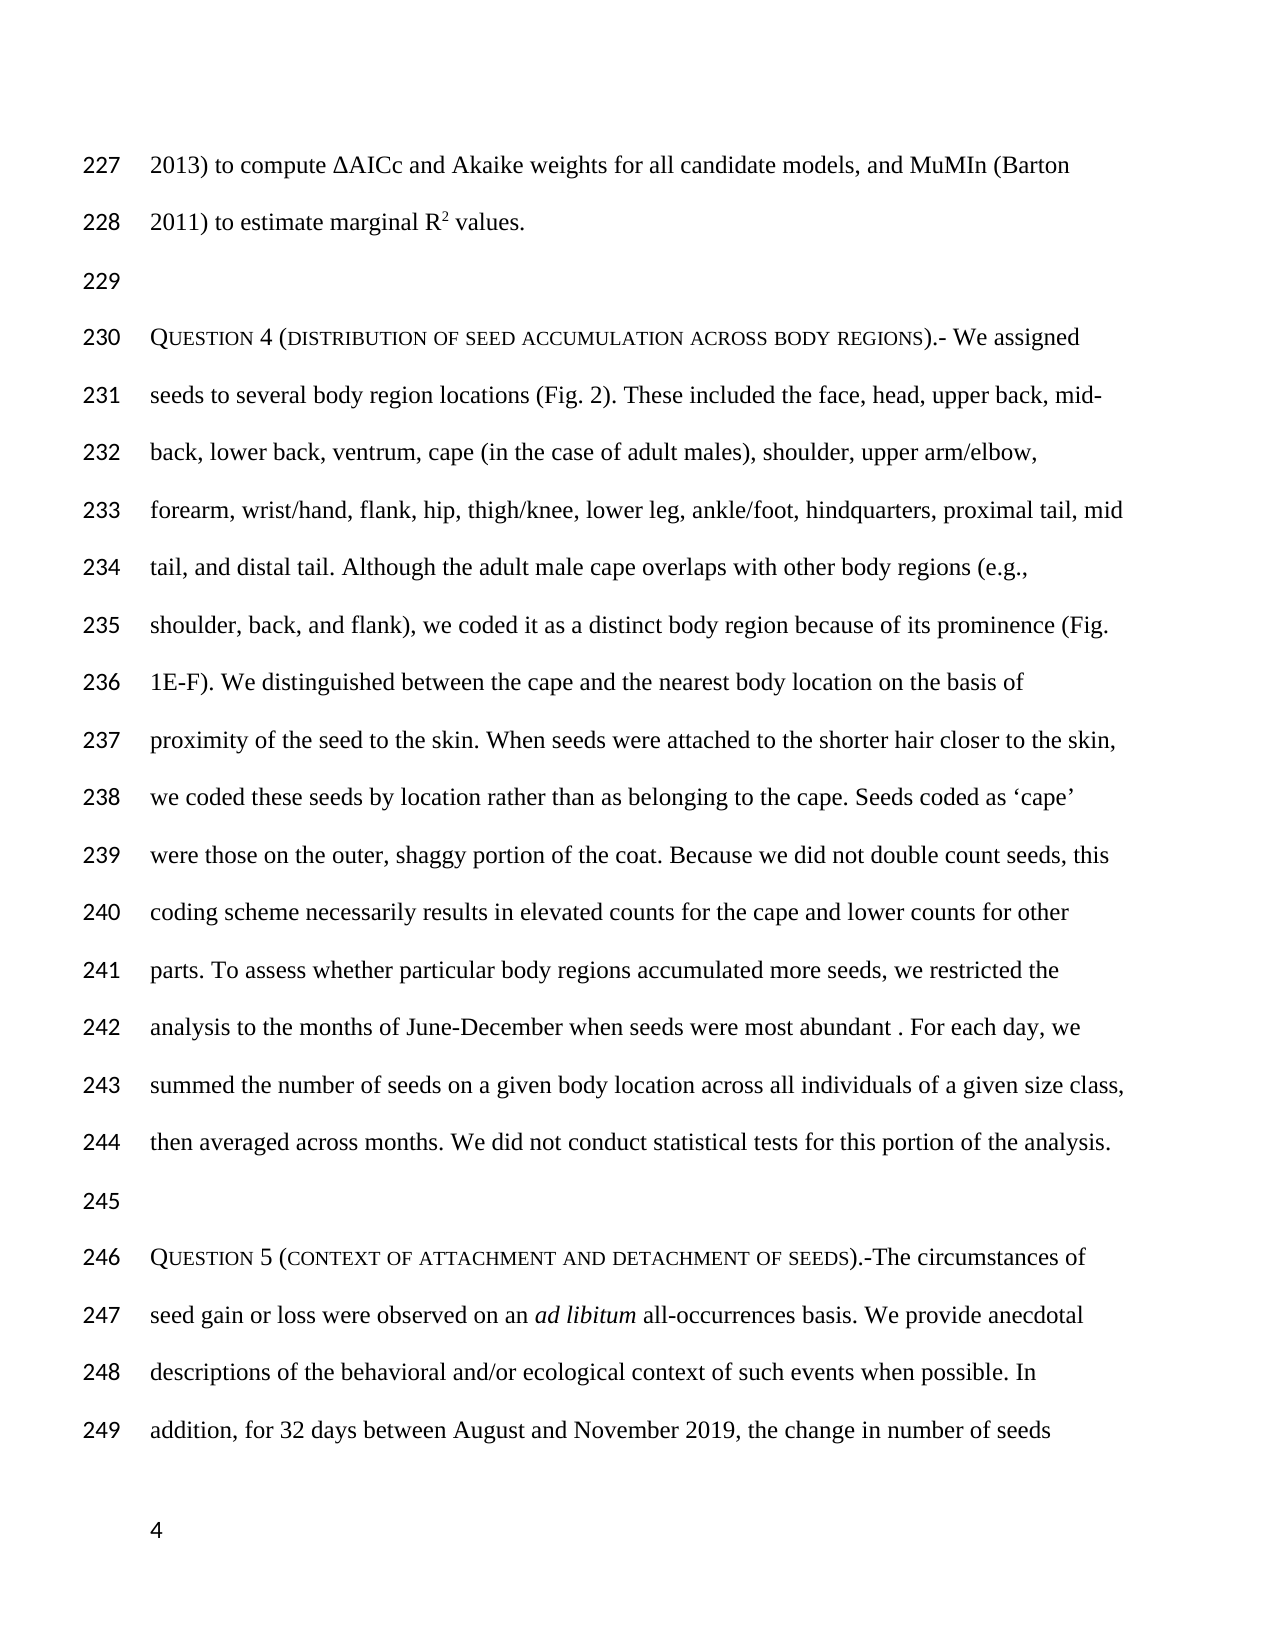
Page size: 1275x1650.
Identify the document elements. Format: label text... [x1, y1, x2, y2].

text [150, 1242, 1125, 1444]
text Question 4 (distribution of seed accumulation across body regions).- We assigned seeds to several body region locations (Fig. 2). These included the face, head, upper back, mid-back, lower back, ventrum, cape (in the case of adult males), shoulder, upper arm/elbow, forearm, wrist/hand, flank, hip, thigh/knee, lower leg, ankle/foot, hindquarters, proximal tail, mid tail, and distal tail. Although the adult male cape overlaps with other body regions (e.g., shoulder, back, and flank), we coded it as a distinct body region because of its prominence (Fig. 1E-F). We distinguished between the cape and the nearest body location on the basis of proximity of the seed to the skin. When seeds were attached to the shorter hair closer to the skin, we coded these seeds by location rather than as belonging to the cape. Seeds coded as ‘cape’ were those on the outer, shaggy portion of the coat. Because we did not double count seeds, this coding scheme necessarily results in elevated counts for the cape and lower counts for other parts. To assess whether particular body regions accumulated more seeds, we restricted the analysis to the months of June-December when seeds were most abundant . For each day, we summed the number of seeds on a given body location across all individuals of a given size class, then averaged across months. We did not conduct statistical tests for this portion of the analysis. [150, 322, 1125, 1156]
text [150, 150, 1125, 236]
